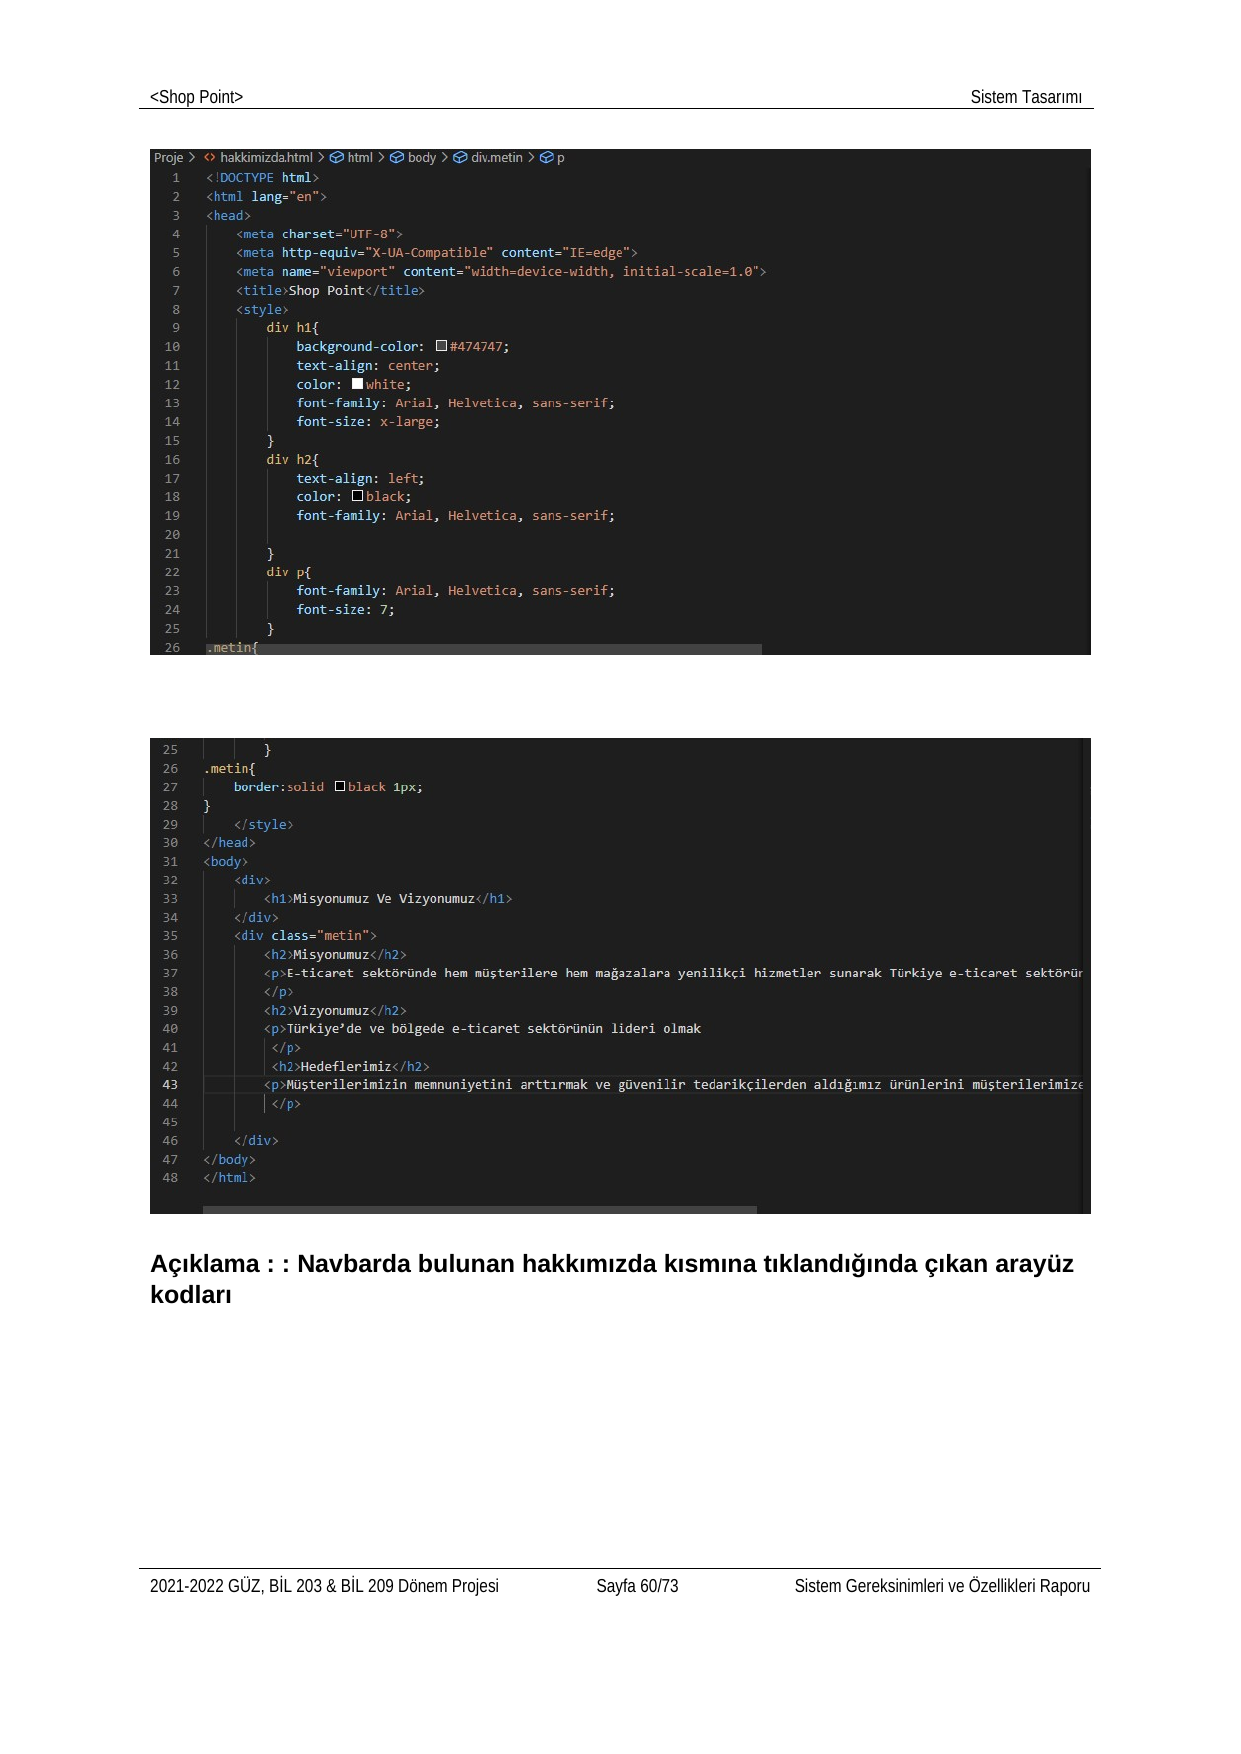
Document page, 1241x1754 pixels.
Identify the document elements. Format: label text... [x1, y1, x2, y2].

text Açıklama : : Navbarda bulunan hakkımızda kısmına tıklandığında çıkan arayüz kodları [150, 1249, 1090, 1309]
picture [150, 738, 1091, 1214]
picture [150, 149, 1091, 655]
